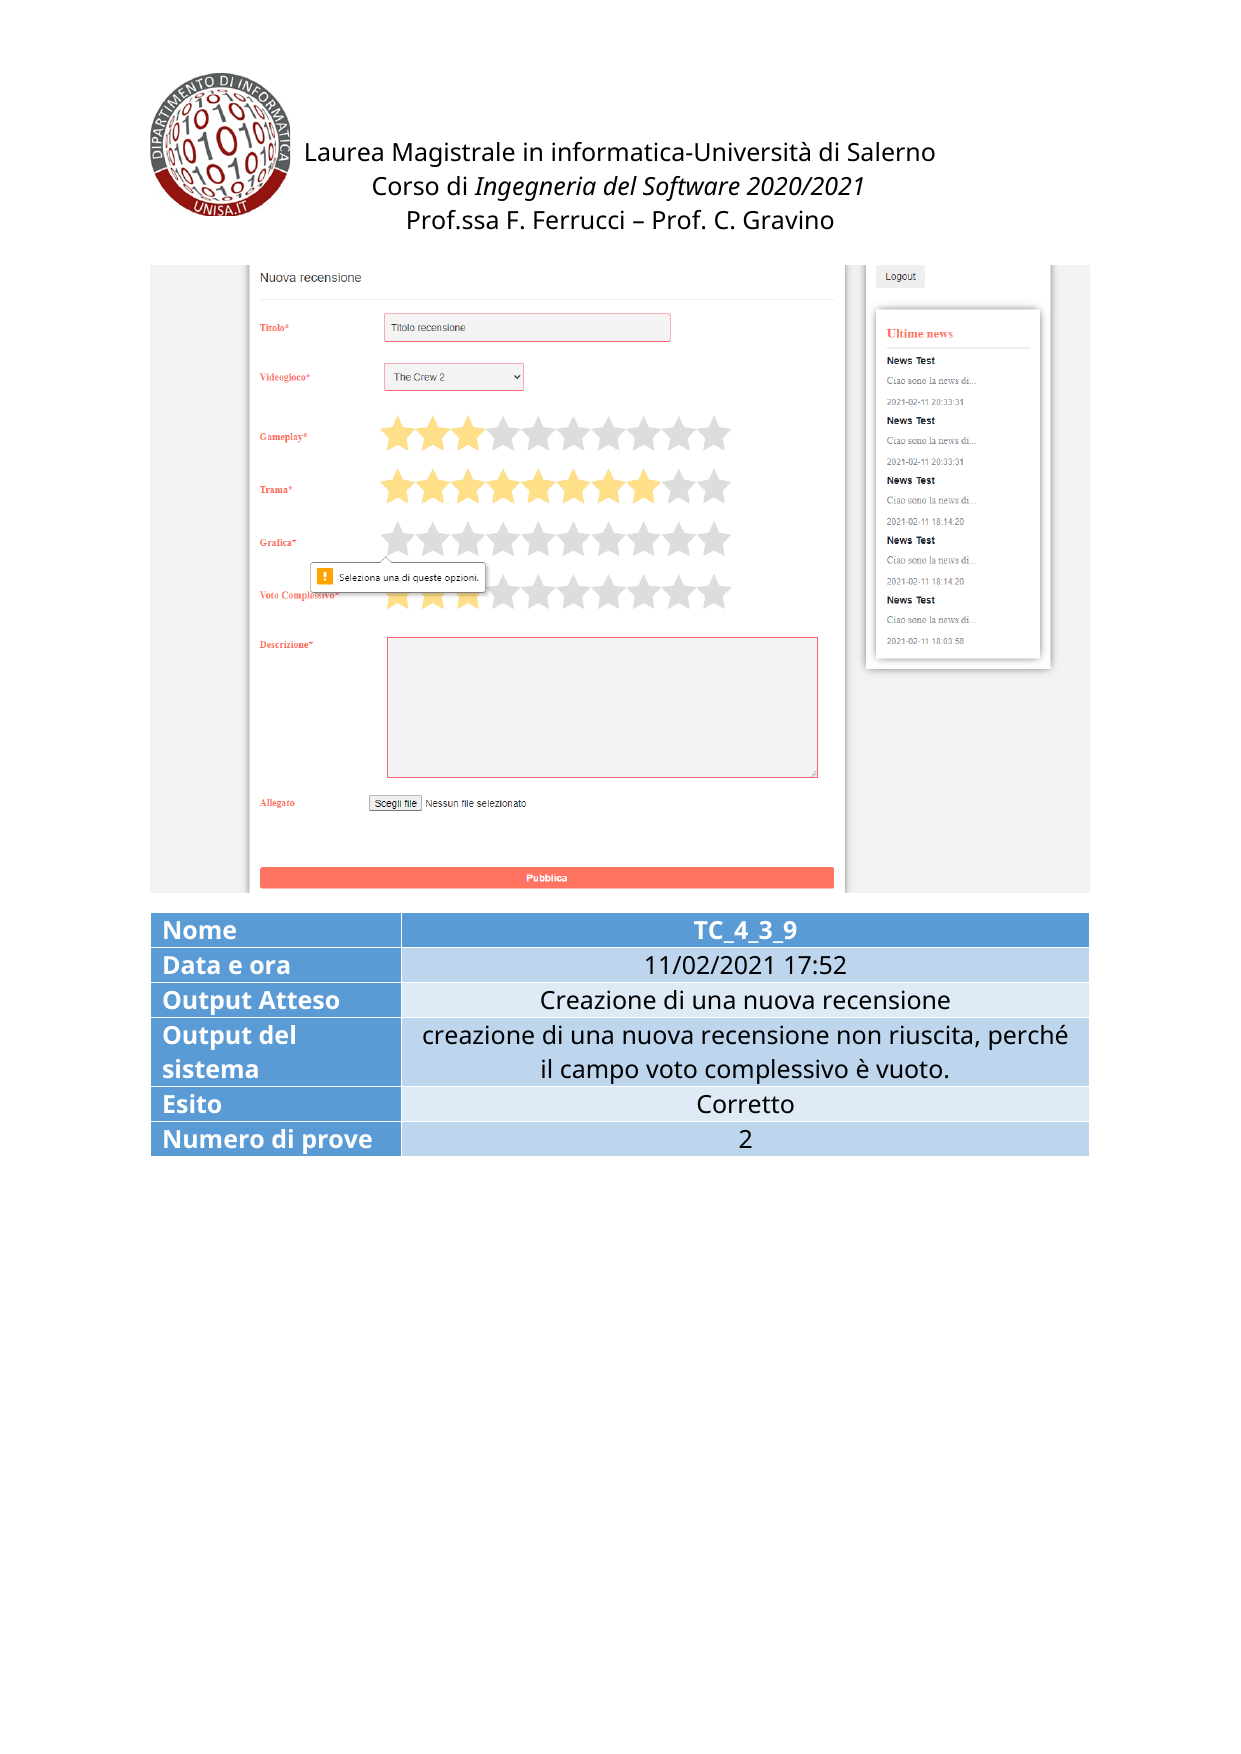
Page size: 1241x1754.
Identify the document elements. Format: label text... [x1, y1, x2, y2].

table_cell 2 [402, 1122, 1089, 1156]
table_cell Output Atteso [151, 983, 401, 1017]
picture [150, 265, 1091, 893]
table_cell Corretto [402, 1087, 1089, 1121]
table_cell 11/02/2021 17:52 [402, 948, 1089, 982]
table_cell creazione di una nuova recensione non riuscita, perché il campo voto complessivo è vuoto. [402, 1018, 1089, 1086]
picture [149, 73, 290, 215]
table_cell Data e ora [151, 948, 401, 982]
table_cell Creazione di una nuova recensione [402, 983, 1089, 1017]
table_cell Numero di prove [151, 1122, 401, 1156]
table_cell Esito [151, 1087, 401, 1121]
table_header TC_4_3_9 [402, 913, 1089, 947]
table_header Nome [151, 913, 401, 947]
table_cell Output del sistema [151, 1018, 401, 1086]
